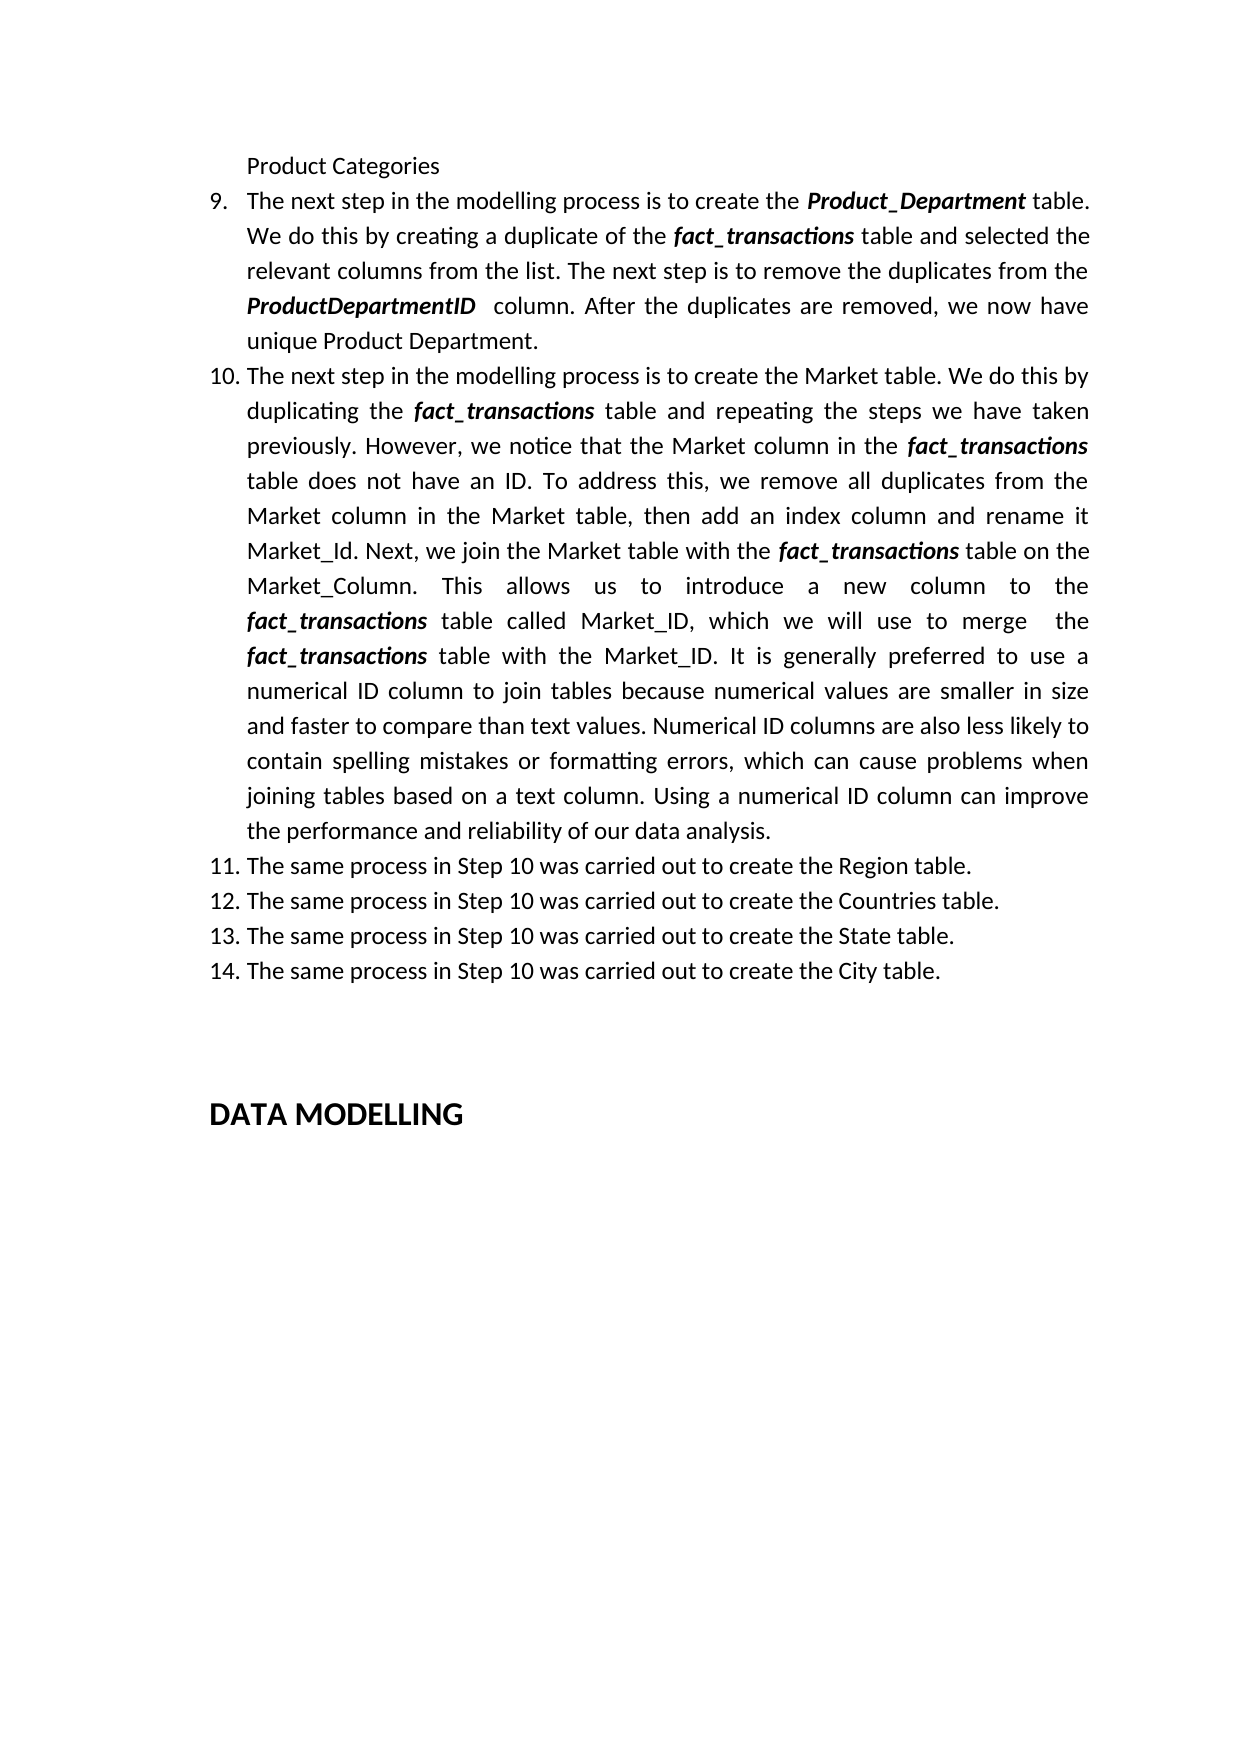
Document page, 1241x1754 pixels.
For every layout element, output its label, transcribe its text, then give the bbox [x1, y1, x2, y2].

list The same process in Step 10 was carried out to create the City table. [209, 955, 1090, 986]
list The same process in Step 10 was carried out to create the Countries table. [209, 885, 1090, 916]
text DATA MODELLING [209, 1093, 1090, 1134]
list The same process in Step 10 was carried out to create the State table. [209, 920, 1090, 951]
list The next step in the modelling process is to create the Product_Department table. We do this by creating a duplicate of the fact_transactions table and selected the relevant columns from the list. The next step is to remove the duplicates from the ProductDepartmentID column. After the duplicates are removed, we now have unique Product Department. [209, 185, 1090, 356]
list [209, 150, 1090, 181]
list The same process in Step 10 was carried out to create the Region table. [209, 850, 1090, 881]
list The next step in the modelling process is to create the Market table. We do this by duplicating the fact_transactions table and repeating the steps we have taken previously. However, we notice that the Market column in the fact_transactions table does not have an ID. To address this, we remove all duplicates from the Market column in the Market table, then add an index column and rename it Market_Id. Next, we join the Market table with the fact_transactions table on the Market_Column. This allows us to introduce a new column to the fact_transactions table called Market_ID, which we will use to merge the fact_transactions table with the Market_ID. It is generally preferred to use a numerical ID column to join tables because numerical values are smaller in size and faster to compare than text values. Numerical ID columns are also less likely to contain spelling mistakes or formatting errors, which can cause problems when joining tables based on a text column. Using a numerical ID column can improve the performance and reliability of our data analysis. [209, 360, 1090, 846]
